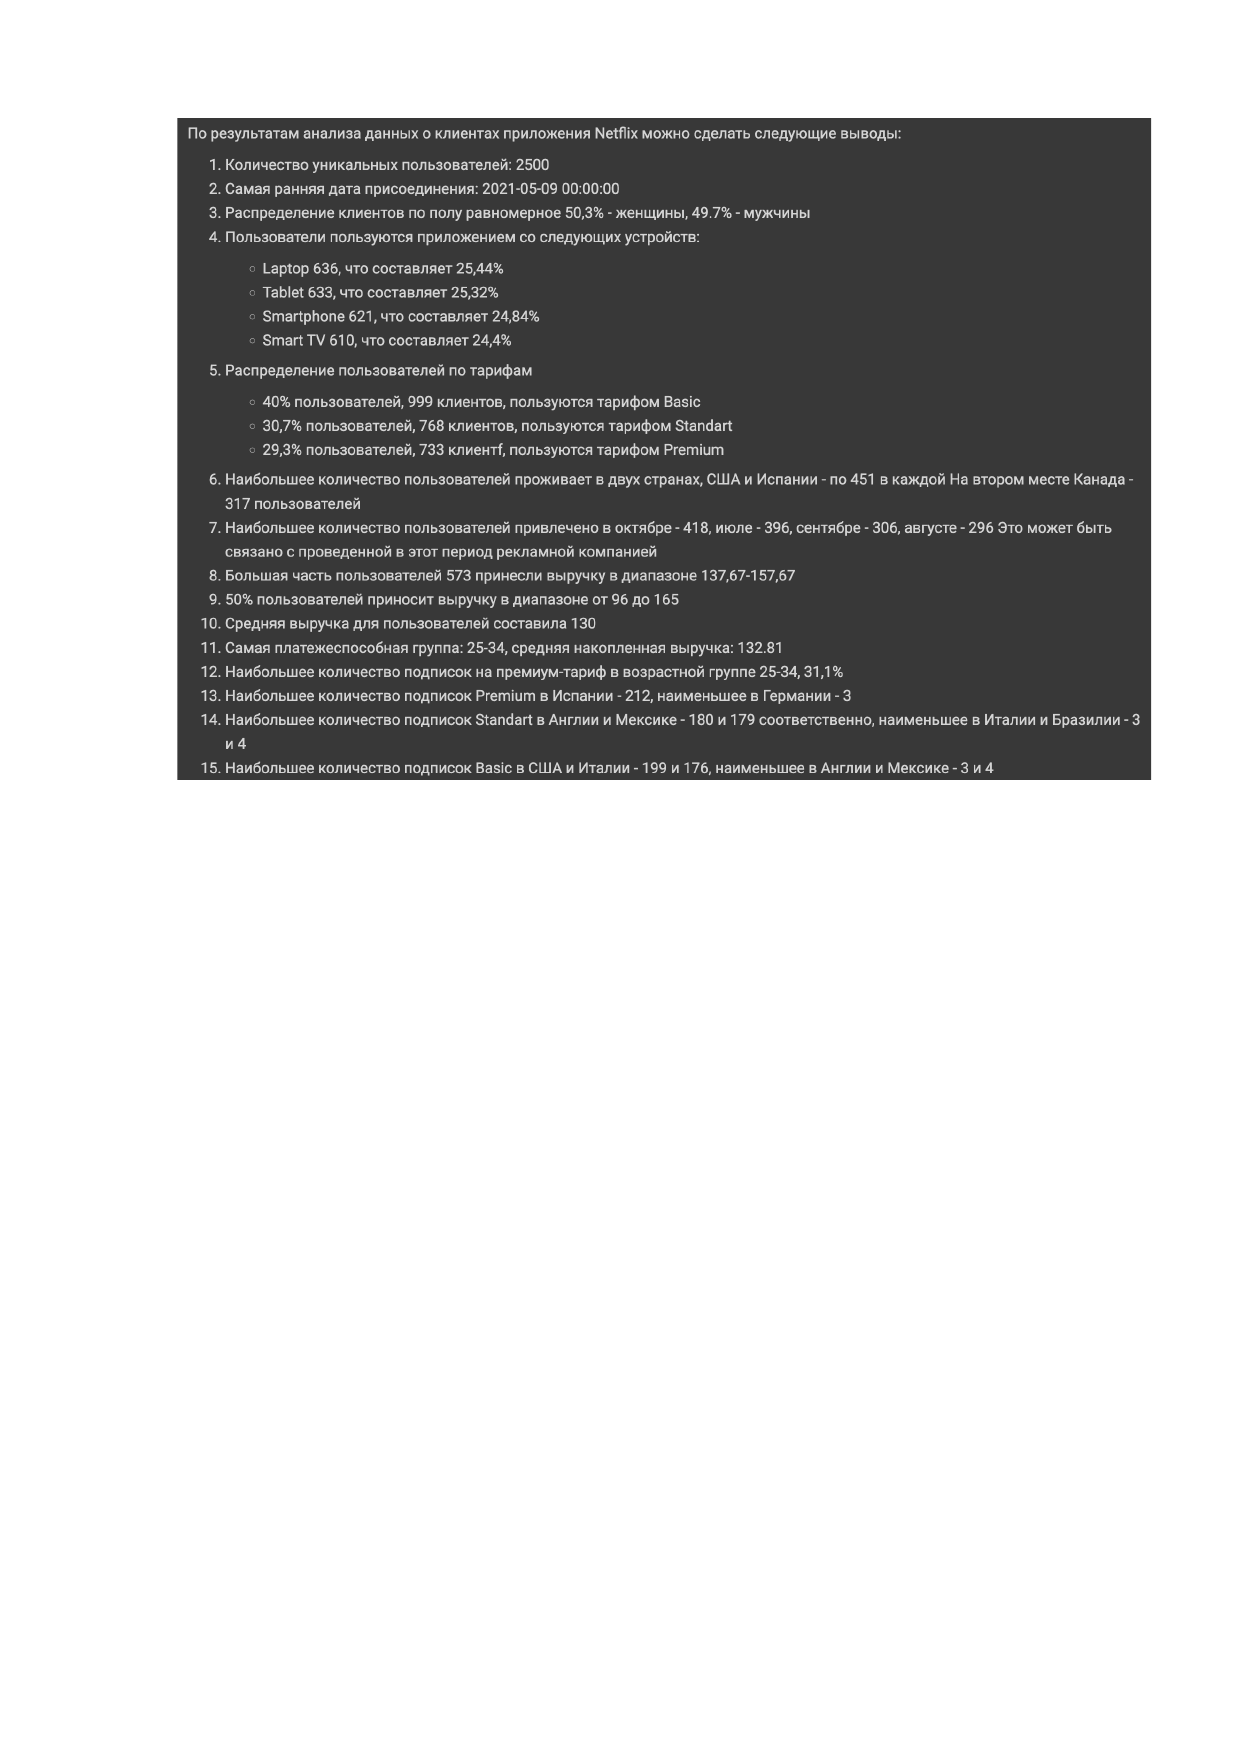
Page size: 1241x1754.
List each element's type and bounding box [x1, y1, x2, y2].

picture [177, 118, 1152, 780]
